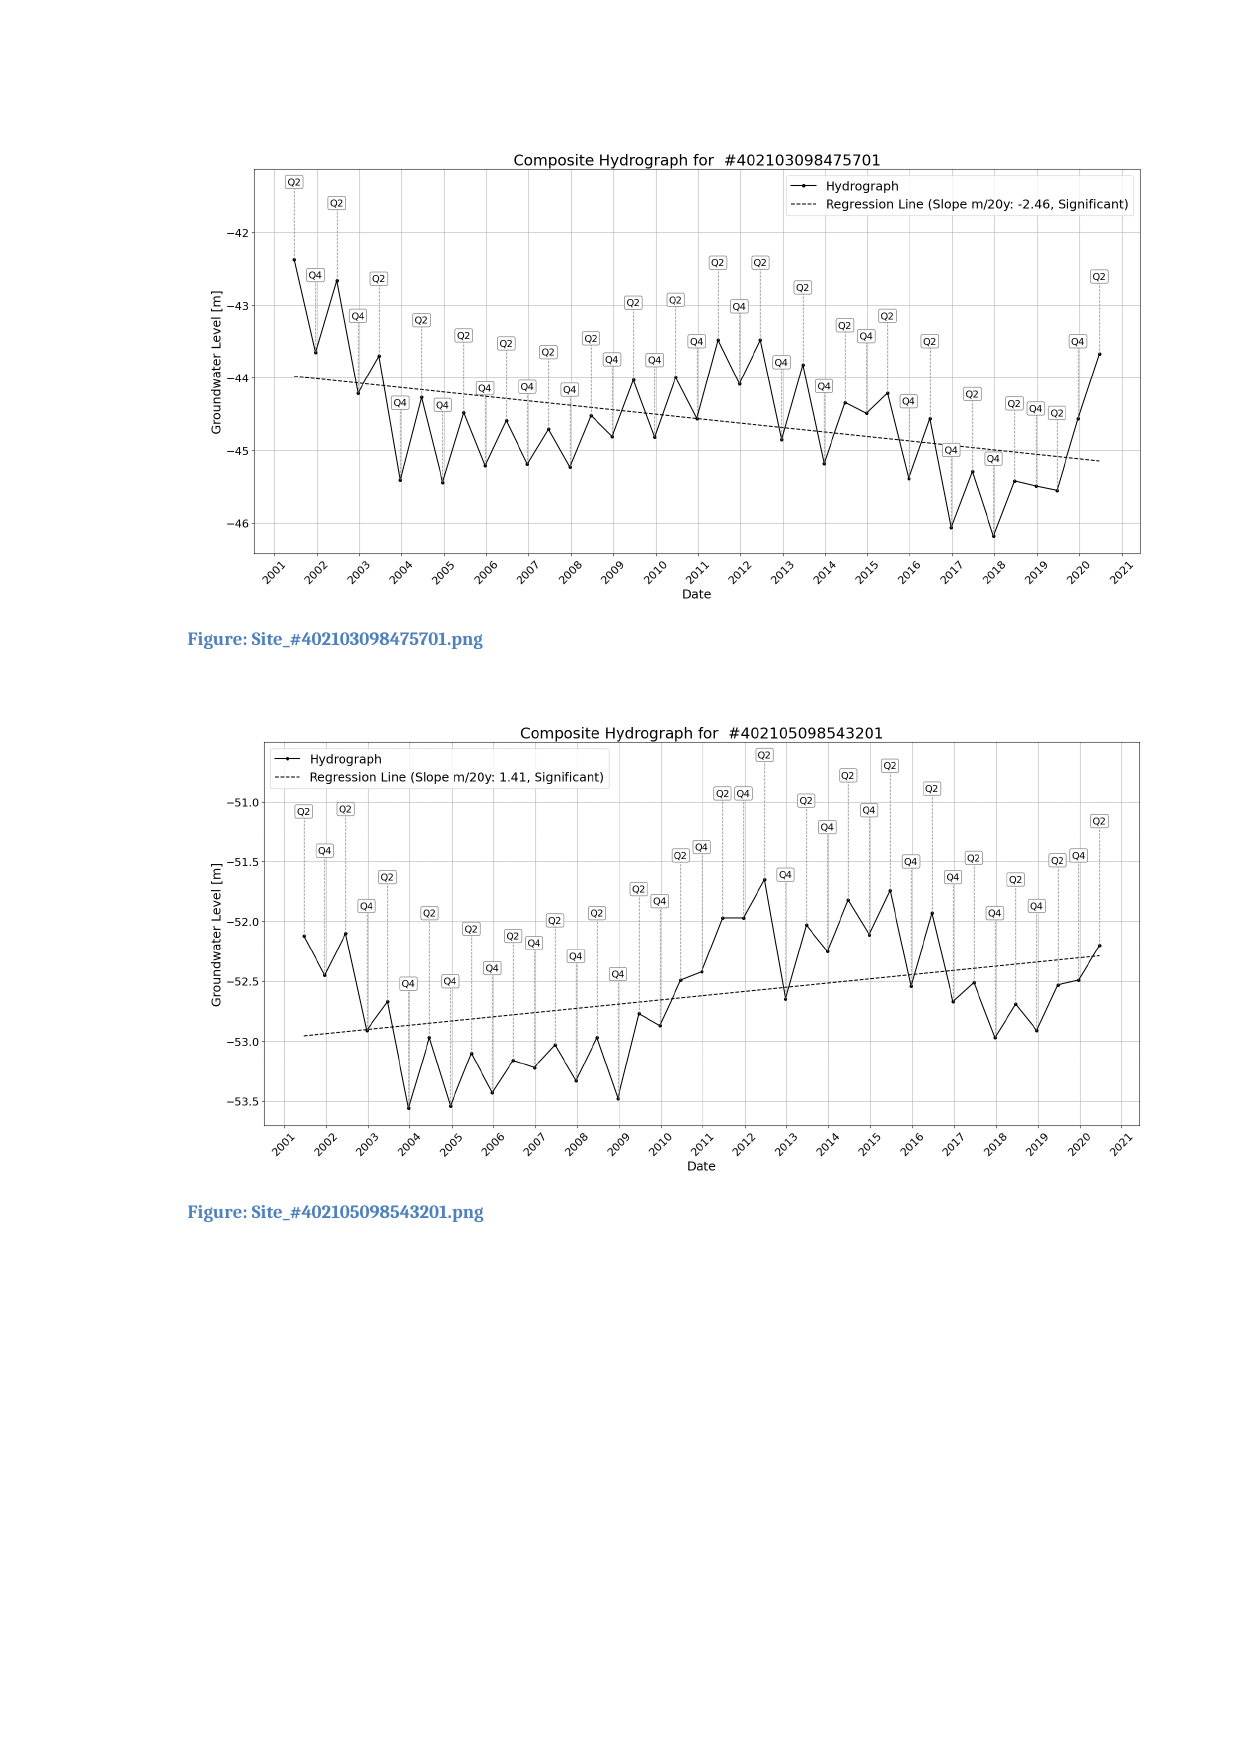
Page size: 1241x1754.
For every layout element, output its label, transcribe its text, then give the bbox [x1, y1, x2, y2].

text Figure: Site_#402103098475701.png [187, 629, 1053, 650]
picture [206, 150, 1144, 605]
text Figure: Site_#402105098543201.png [187, 1201, 1053, 1223]
picture [206, 722, 1144, 1177]
